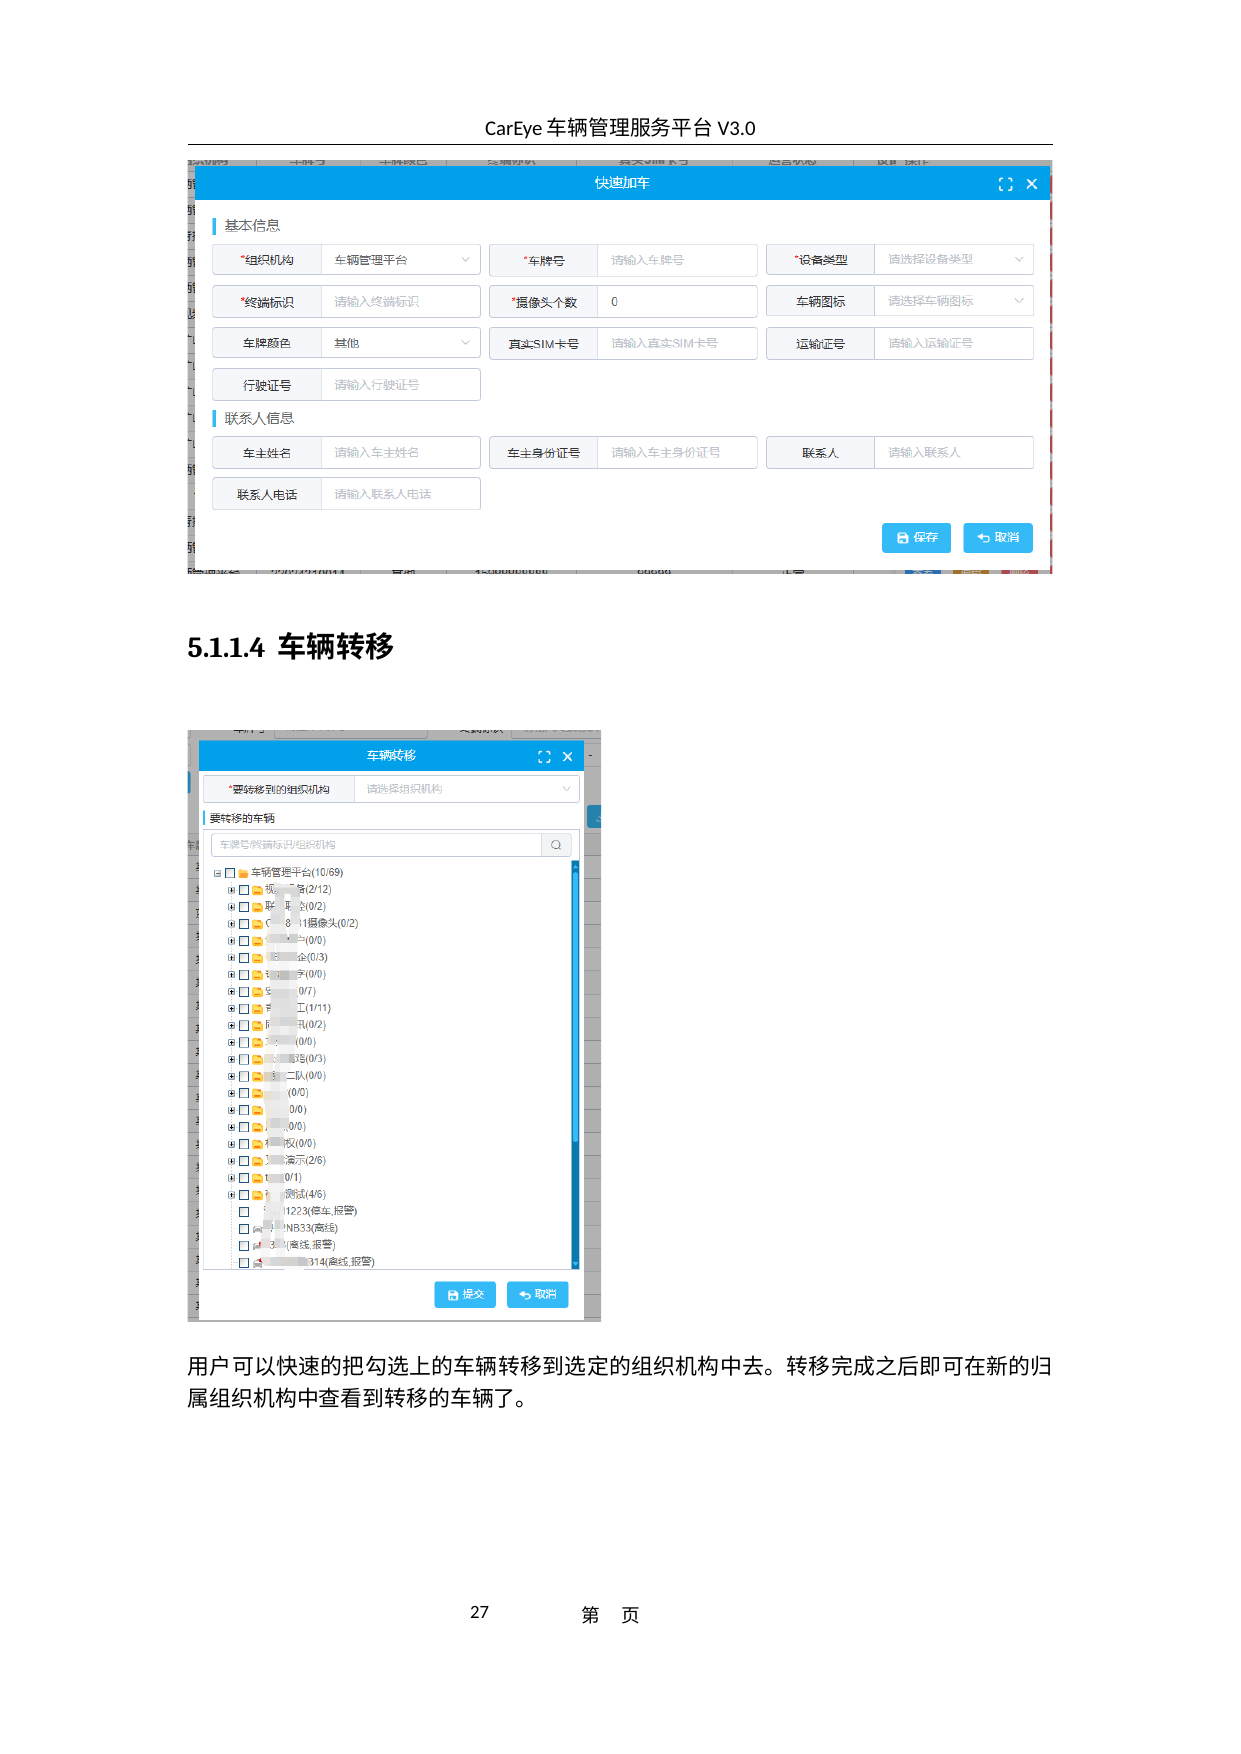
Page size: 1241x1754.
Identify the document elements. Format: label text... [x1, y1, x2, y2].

subtitle 车辆转移 [187, 612, 1053, 677]
picture [187, 730, 602, 1322]
text 用户可以快速的把勾选上的车辆转移到选定的组织机构中去。转移完成之后即可在新的归属组织机构中查看到转移的车辆了。 [187, 1348, 1053, 1413]
picture [187, 160, 1053, 574]
